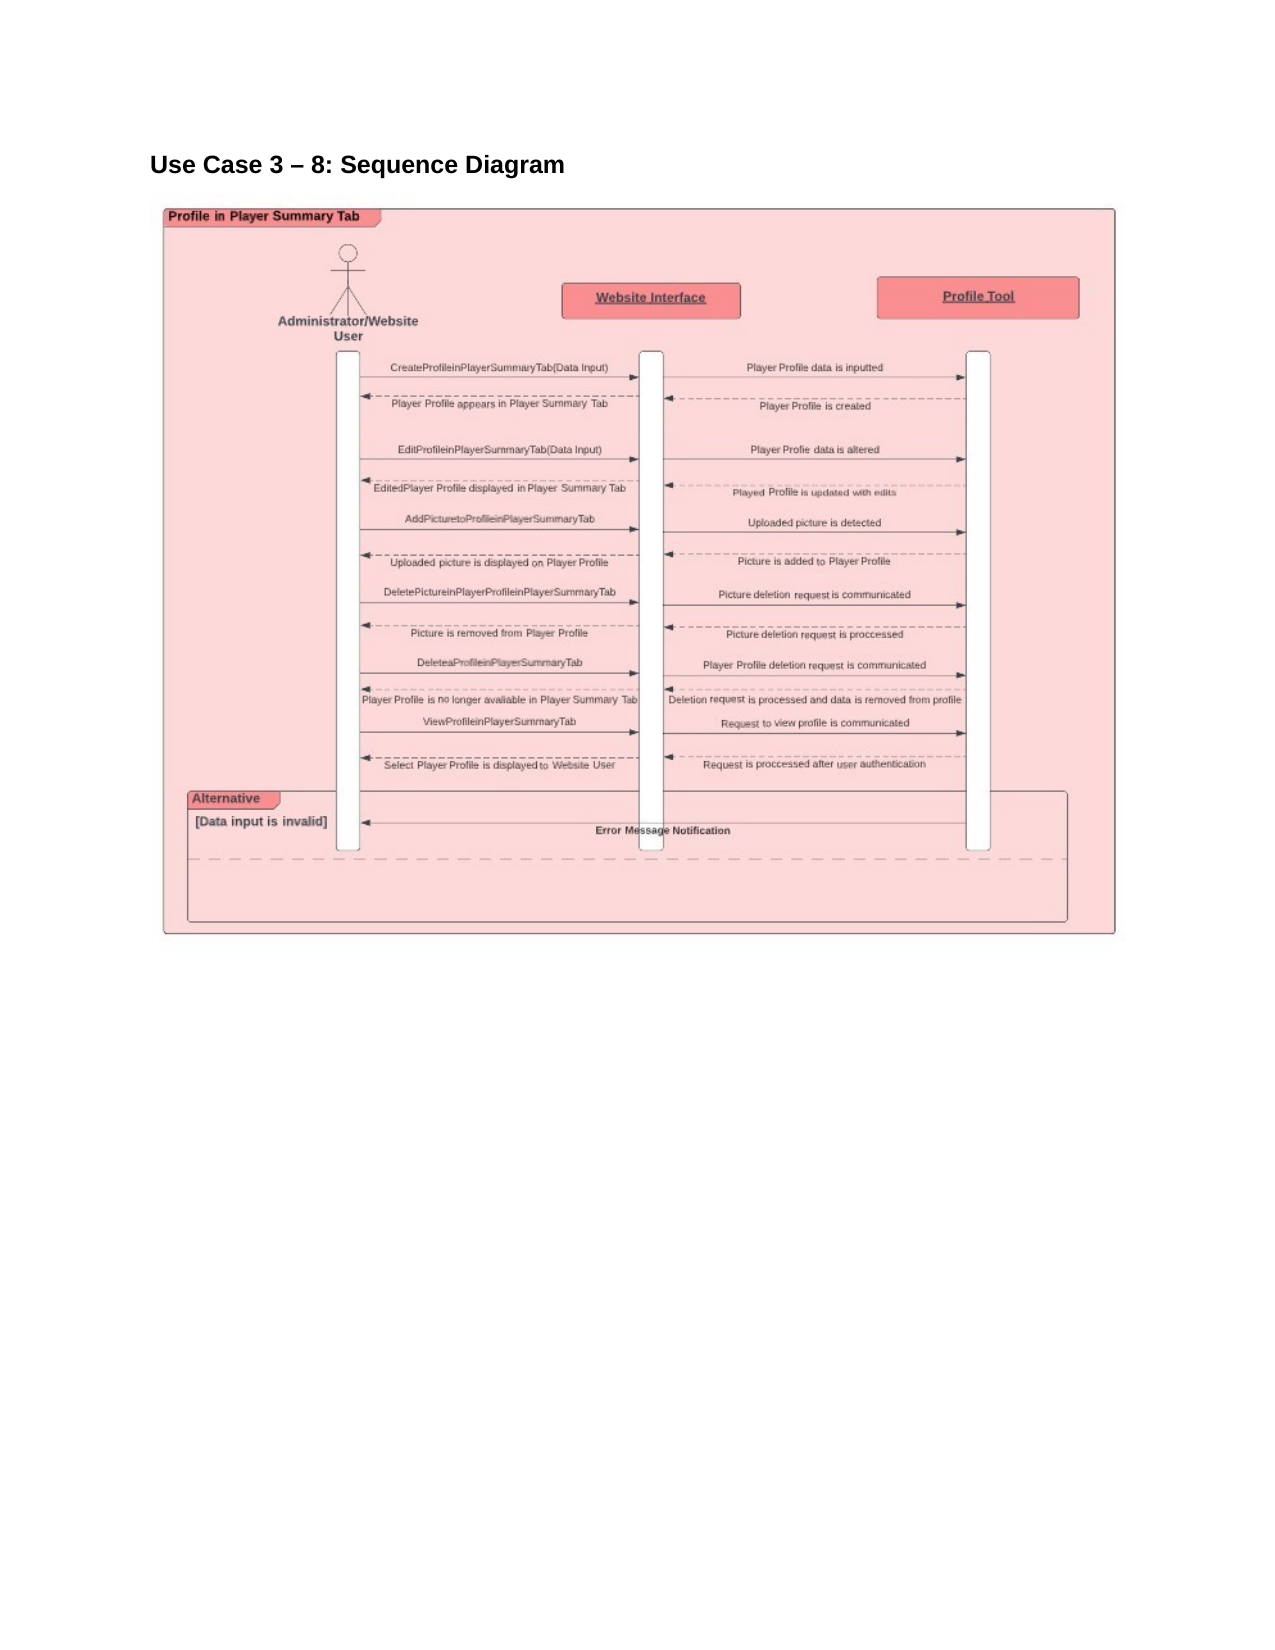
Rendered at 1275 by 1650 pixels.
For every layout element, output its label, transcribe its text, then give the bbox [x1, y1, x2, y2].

picture [150, 193, 1125, 951]
subtitle Use Case 3 – 8: Sequence Diagram [150, 150, 1125, 179]
